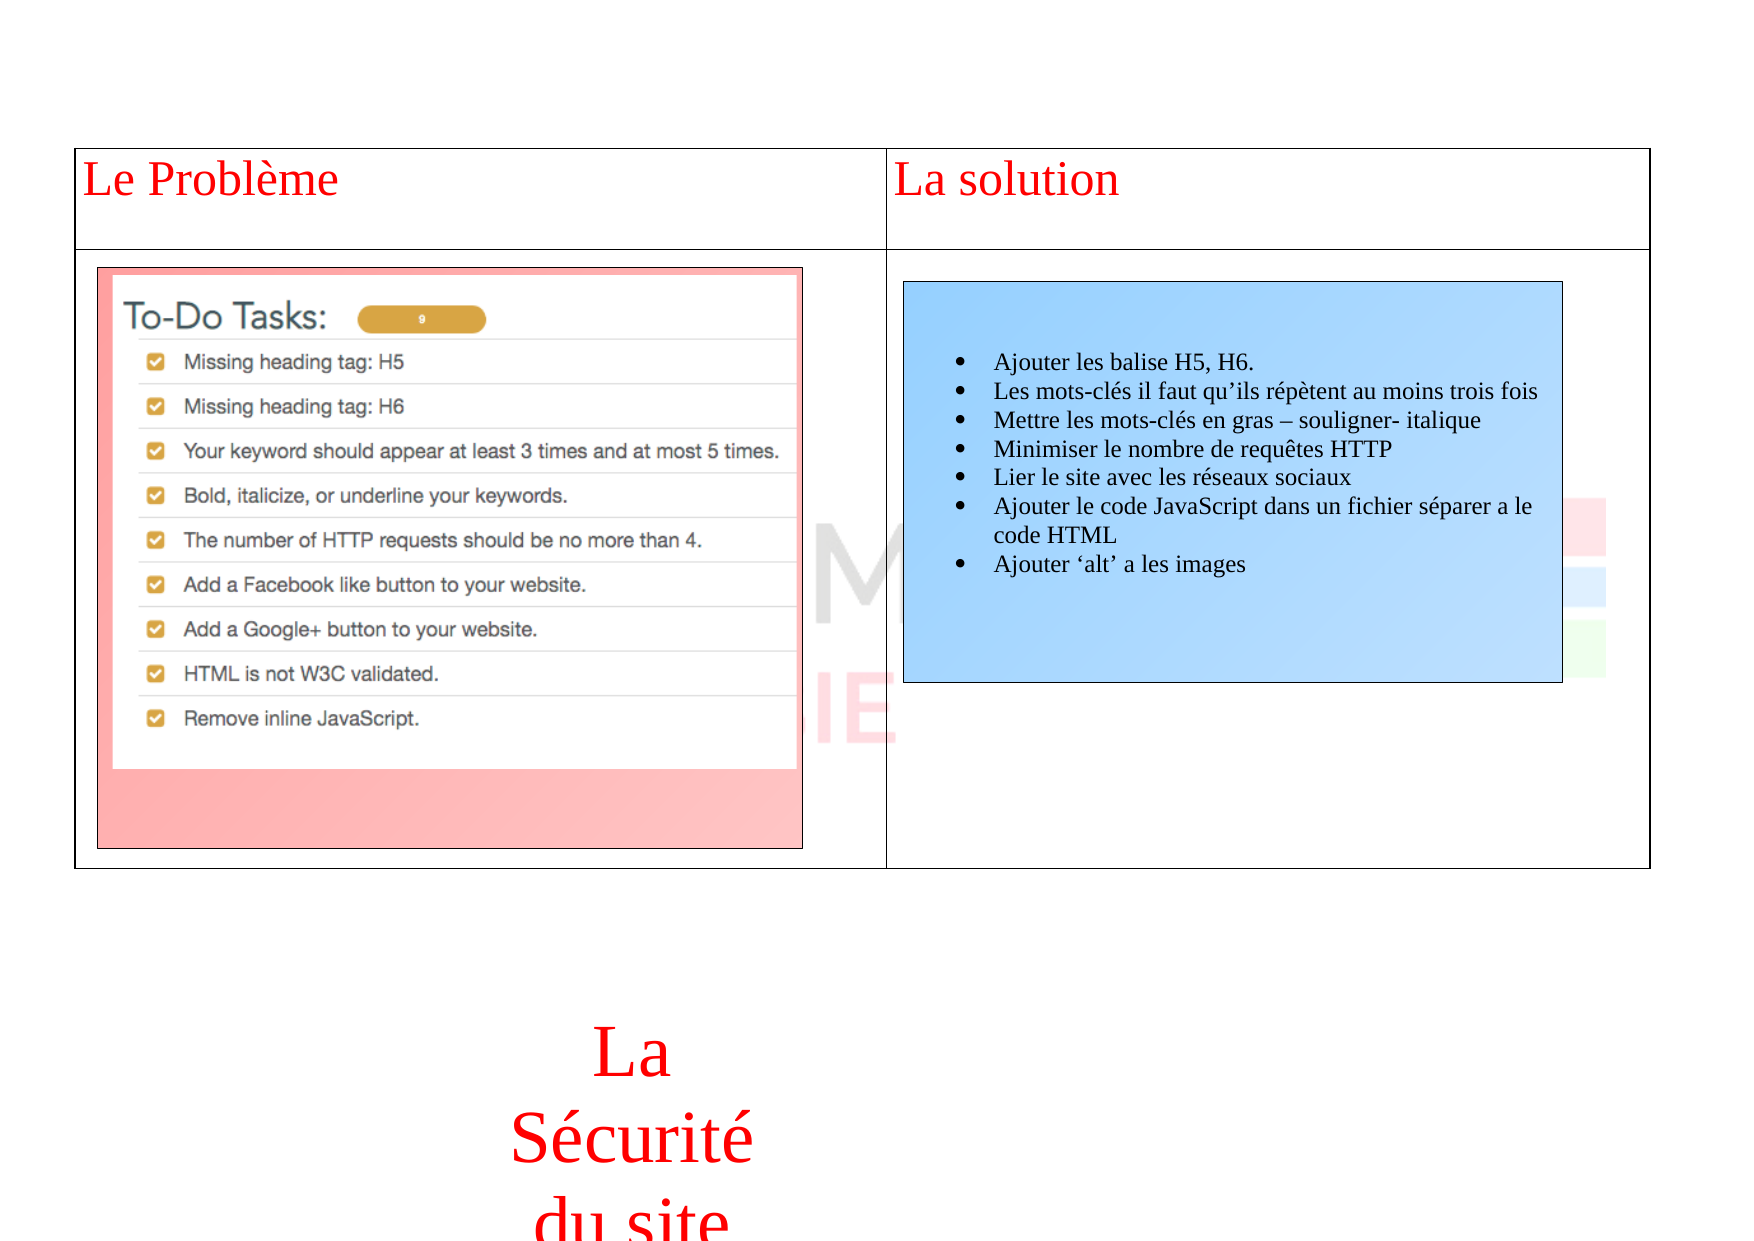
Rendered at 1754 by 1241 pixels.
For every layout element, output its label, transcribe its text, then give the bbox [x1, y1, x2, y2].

table_cell [887, 250, 1649, 868]
table_header Le Problème [76, 149, 886, 249]
table_cell [76, 250, 886, 868]
table_header La solution [887, 149, 1649, 249]
picture [112, 275, 797, 769]
